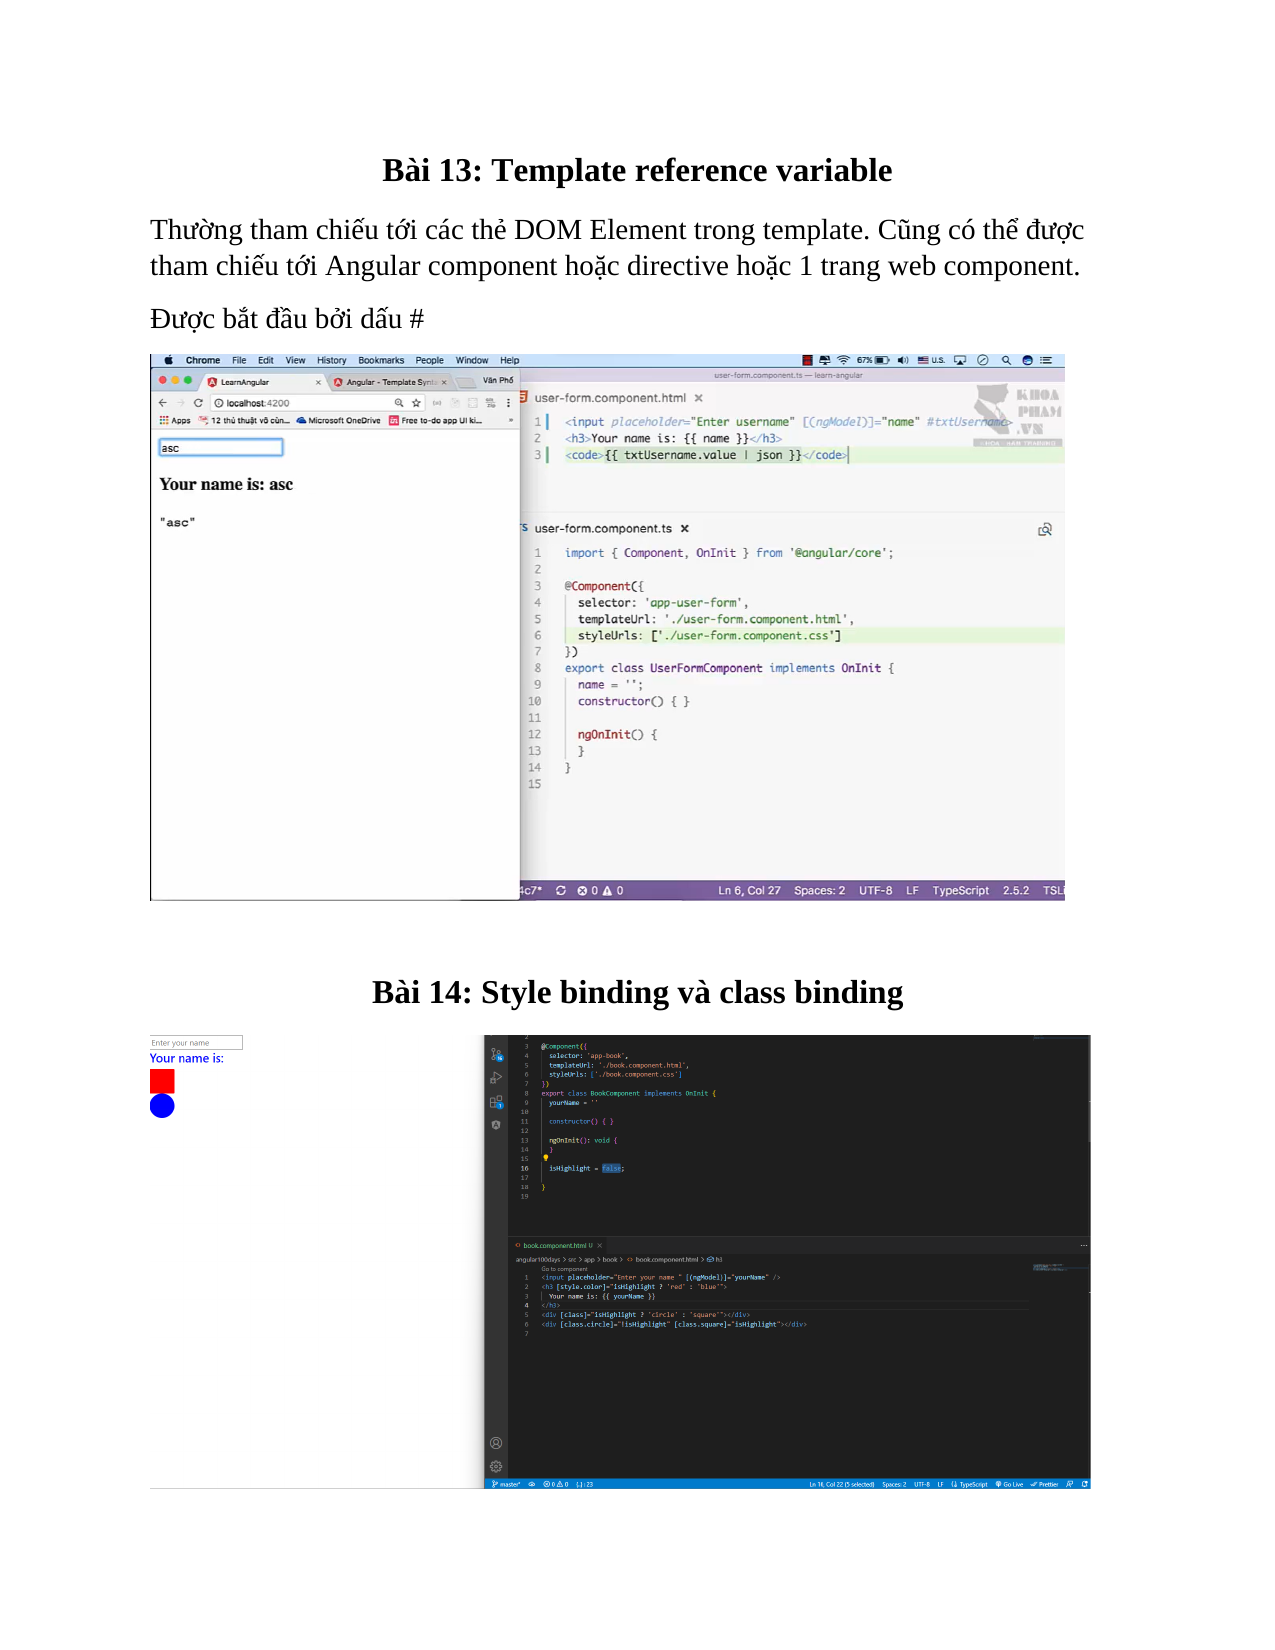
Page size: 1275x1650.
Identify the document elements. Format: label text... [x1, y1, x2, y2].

text Thường tham chiếu tới các thẻ DOM Element trong template. Cũng có thể được tham chiếu tới Angular component hoặc directive hoặc 1 trang web component. [150, 212, 1125, 282]
picture [150, 1035, 1091, 1489]
text Được bắt đầu bởi dấu # [150, 301, 1125, 335]
picture [150, 354, 1065, 901]
text Bài 13: Template reference variable [150, 150, 1125, 188]
text Bài 14: Style binding và class binding [150, 973, 1125, 1011]
